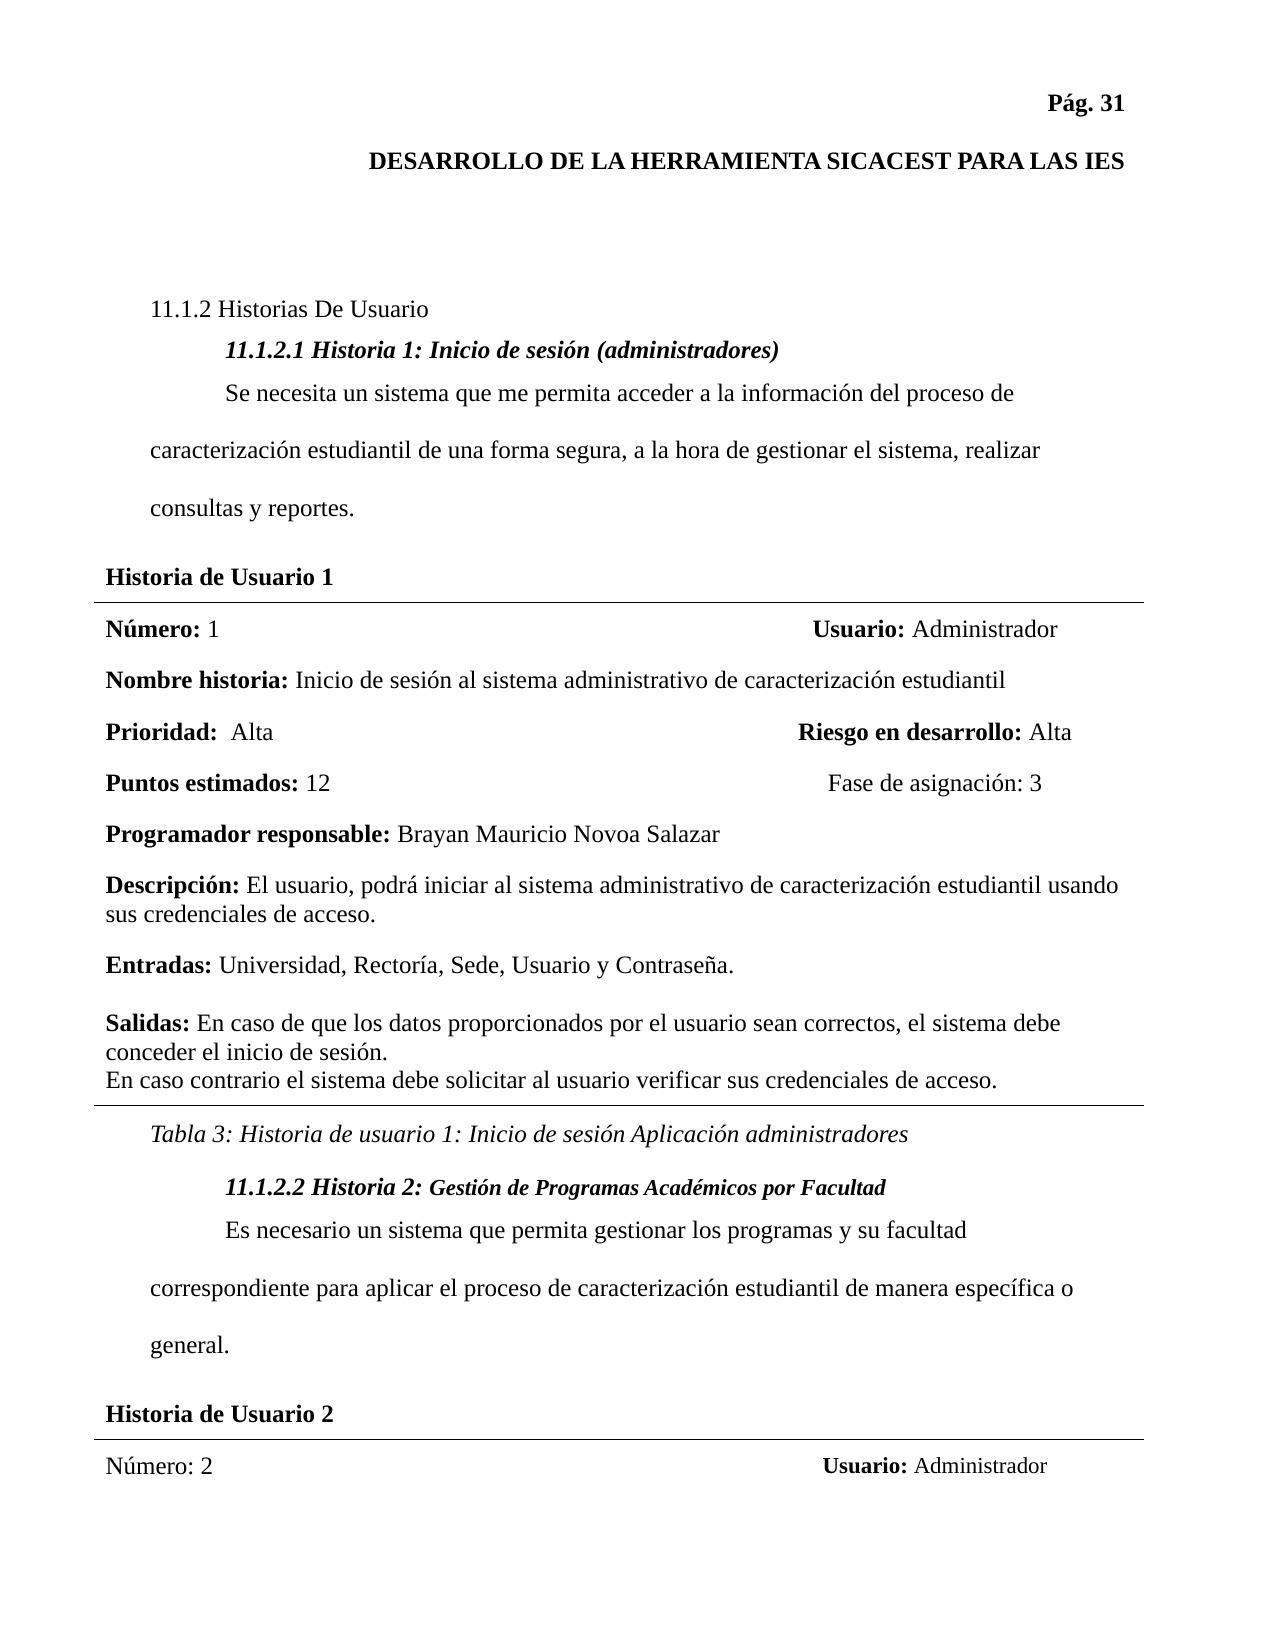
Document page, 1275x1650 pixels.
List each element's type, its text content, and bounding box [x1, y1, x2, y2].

text Tabla 3: Historia de usuario 1: Inicio de sesión Aplicación administradores [150, 1119, 1125, 1148]
table_header Historia de Usuario 2 [94, 1388, 1143, 1439]
table_cell Número: 1 [94, 603, 726, 654]
text Es necesario un sistema que permita gestionar los programas y su facultad correspondiente para aplicar el proceso de caracterización estudiantil de manera específica o general. [150, 1215, 1125, 1359]
table_cell Número: 2 [94, 1440, 726, 1491]
table_cell Prioridad: Alta [94, 705, 726, 757]
table_cell Riesgo en desarrollo: Alta [726, 705, 1143, 757]
subtitle 11.1.2.2 Historia 2: Gestión de Programas Académicos por Facultad [150, 1172, 1125, 1201]
table_cell Fase de asignación: 3 [726, 757, 1143, 808]
table_cell Puntos estimados: 12 [94, 757, 726, 808]
table_header Historia de Usuario 1 [94, 551, 1143, 602]
table_cell Entradas: Universidad, Rectoría, Sede, Usuario y Contraseña. Salidas: En caso de que los datos proporcionados por el usuario sean correctos, el sistema debe conceder el inicio de sesión. En caso contrario el sistema debe solicitar al usuario verificar sus credenciales de acceso. [94, 939, 1143, 1105]
table_cell Usuario: Administrador [726, 1440, 1143, 1491]
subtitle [150, 294, 1125, 323]
table_cell Nombre historia: Inicio de sesión al sistema administrativo de caracterización estudiantil [94, 654, 1143, 705]
table_cell Usuario: Administrador [726, 603, 1143, 654]
subtitle 11.1.2.1 Historia 1: Inicio de sesión (administradores) [150, 335, 1125, 364]
text Se necesita un sistema que me permita acceder a la información del proceso de caracterización estudiantil de una forma segura, a la hora de gestionar el sistema, realizar consultas y reportes. [150, 378, 1125, 522]
table_cell Descripción: El usuario, podrá iniciar al sistema administrativo de caracterización estudiantil usando sus credenciales de acceso. [94, 859, 1143, 939]
table_cell Programador responsable: Brayan Mauricio Novoa Salazar [94, 808, 1143, 859]
